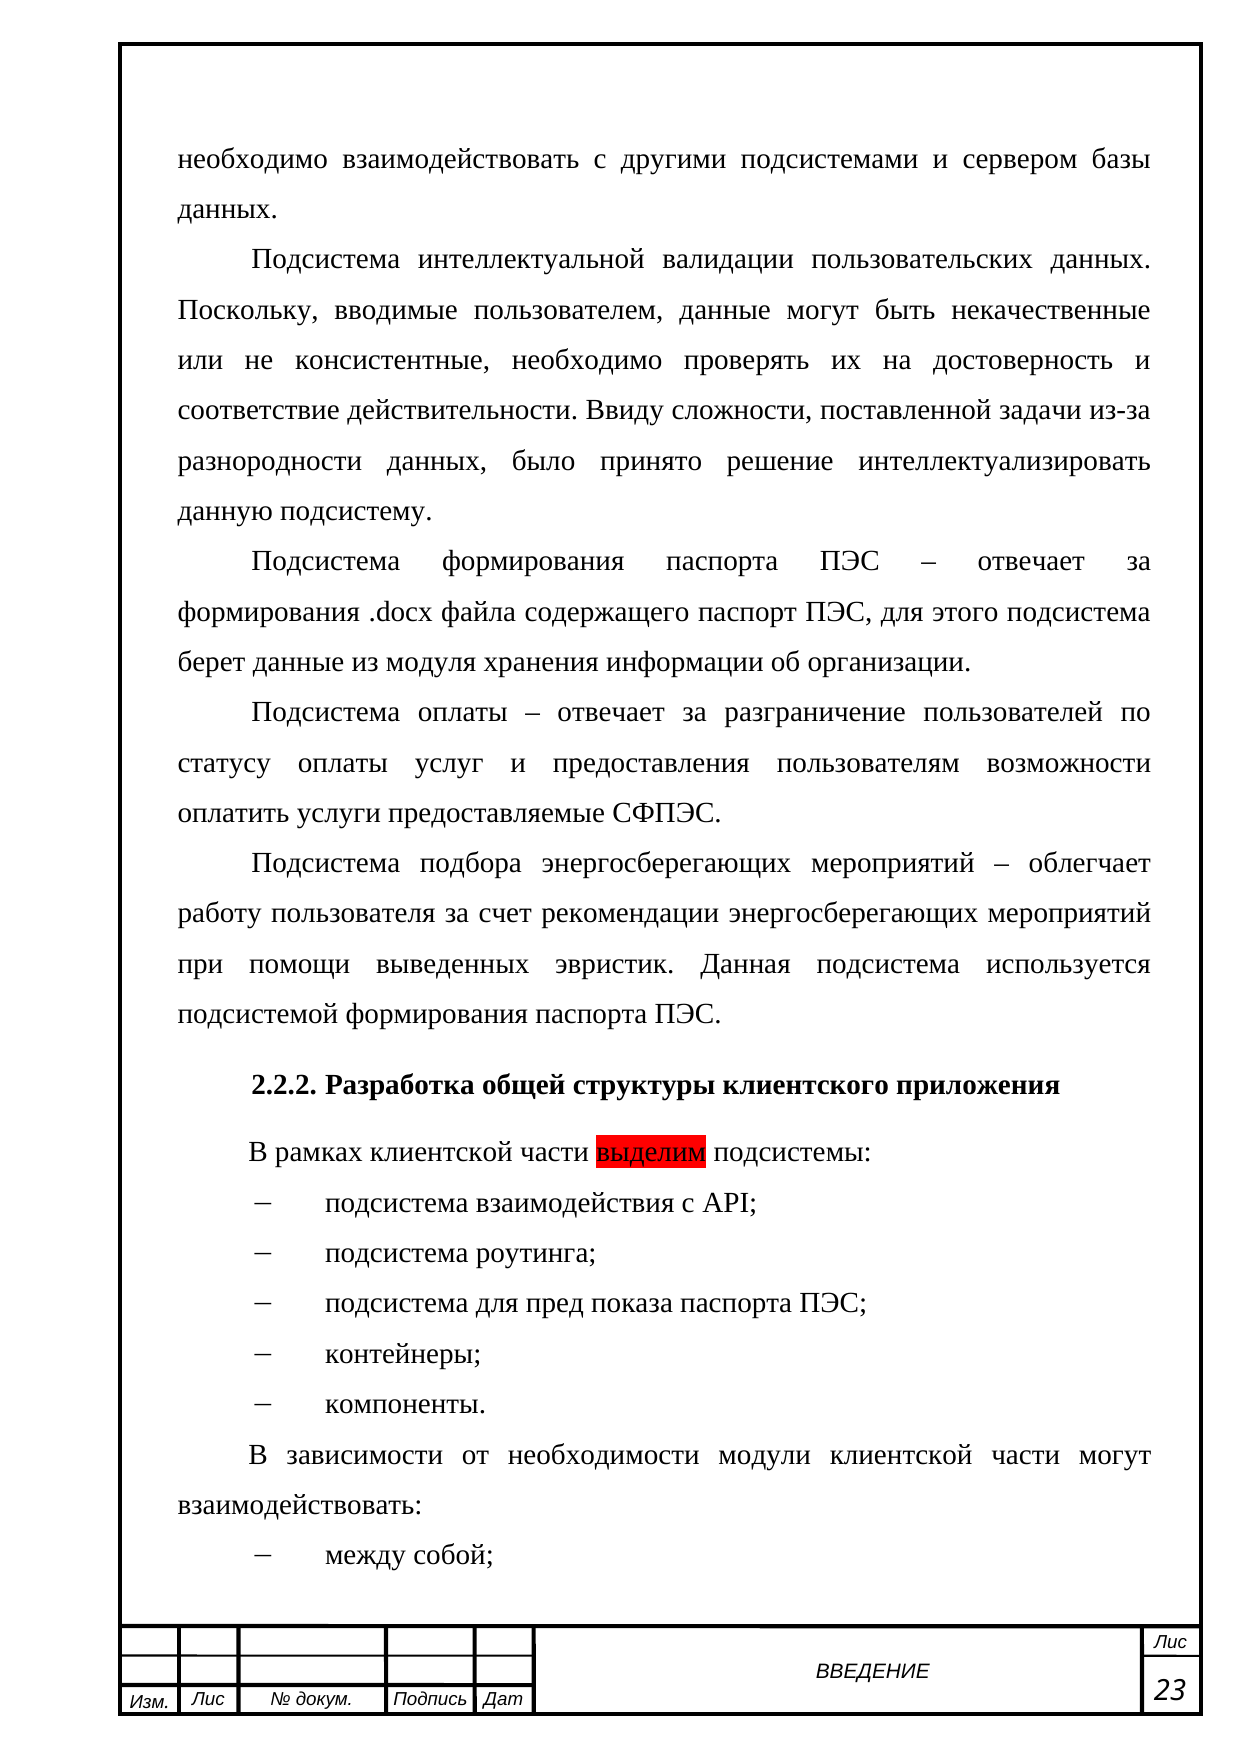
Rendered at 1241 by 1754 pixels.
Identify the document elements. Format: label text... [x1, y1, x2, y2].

text В рамках клиентской части выделим подсистемы: [177, 1134, 1152, 1168]
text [177, 141, 1152, 225]
list между собой; [177, 1537, 1152, 1571]
list компоненты. [177, 1386, 1152, 1420]
list подсистема роутинга; [177, 1235, 1152, 1269]
list подсистема взаимодействия с API; [177, 1185, 1152, 1218]
text Подсистема оплаты – отвечает за разграничение пользователей по статусу оплаты услуг и предоставления пользователям возможности оплатить услуги предоставляемые СФПЭС. [177, 694, 1152, 828]
text Подсистема подбора энергосберегающих мероприятий – облегчает работу пользователя за счет рекомендации энергосберегающих мероприятий при помощи выведенных эвристик. Данная подсистема используется подсистемой формирования паспорта ПЭС. [177, 845, 1152, 1030]
text Подсистема интеллектуальной валидации пользовательских данных. Поскольку, вводимые пользователем, данные могут быть некачественные или не консистентные, необходимо проверять их на достоверность и соответствие действительности. Ввиду сложности, поставленной задачи из-за разнородности данных, было принято решение интеллектуализировать данную подсистему. [177, 242, 1152, 527]
text Подсистема формирования паспорта ПЭС – отвечает за формирования .docx файла содержащего паспорт ПЭС, для этого подсистема берет данные из модуля хранения информации об организации. [177, 543, 1152, 678]
list контейнеры; [177, 1336, 1152, 1370]
subtitle Разработка общей структуры клиентского приложения [177, 1067, 1152, 1101]
list подсистема для пред показа паспорта ПЭС; [177, 1286, 1152, 1319]
text В зависимости от необходимости модули клиентской части могут взаимодействовать: [177, 1437, 1152, 1521]
